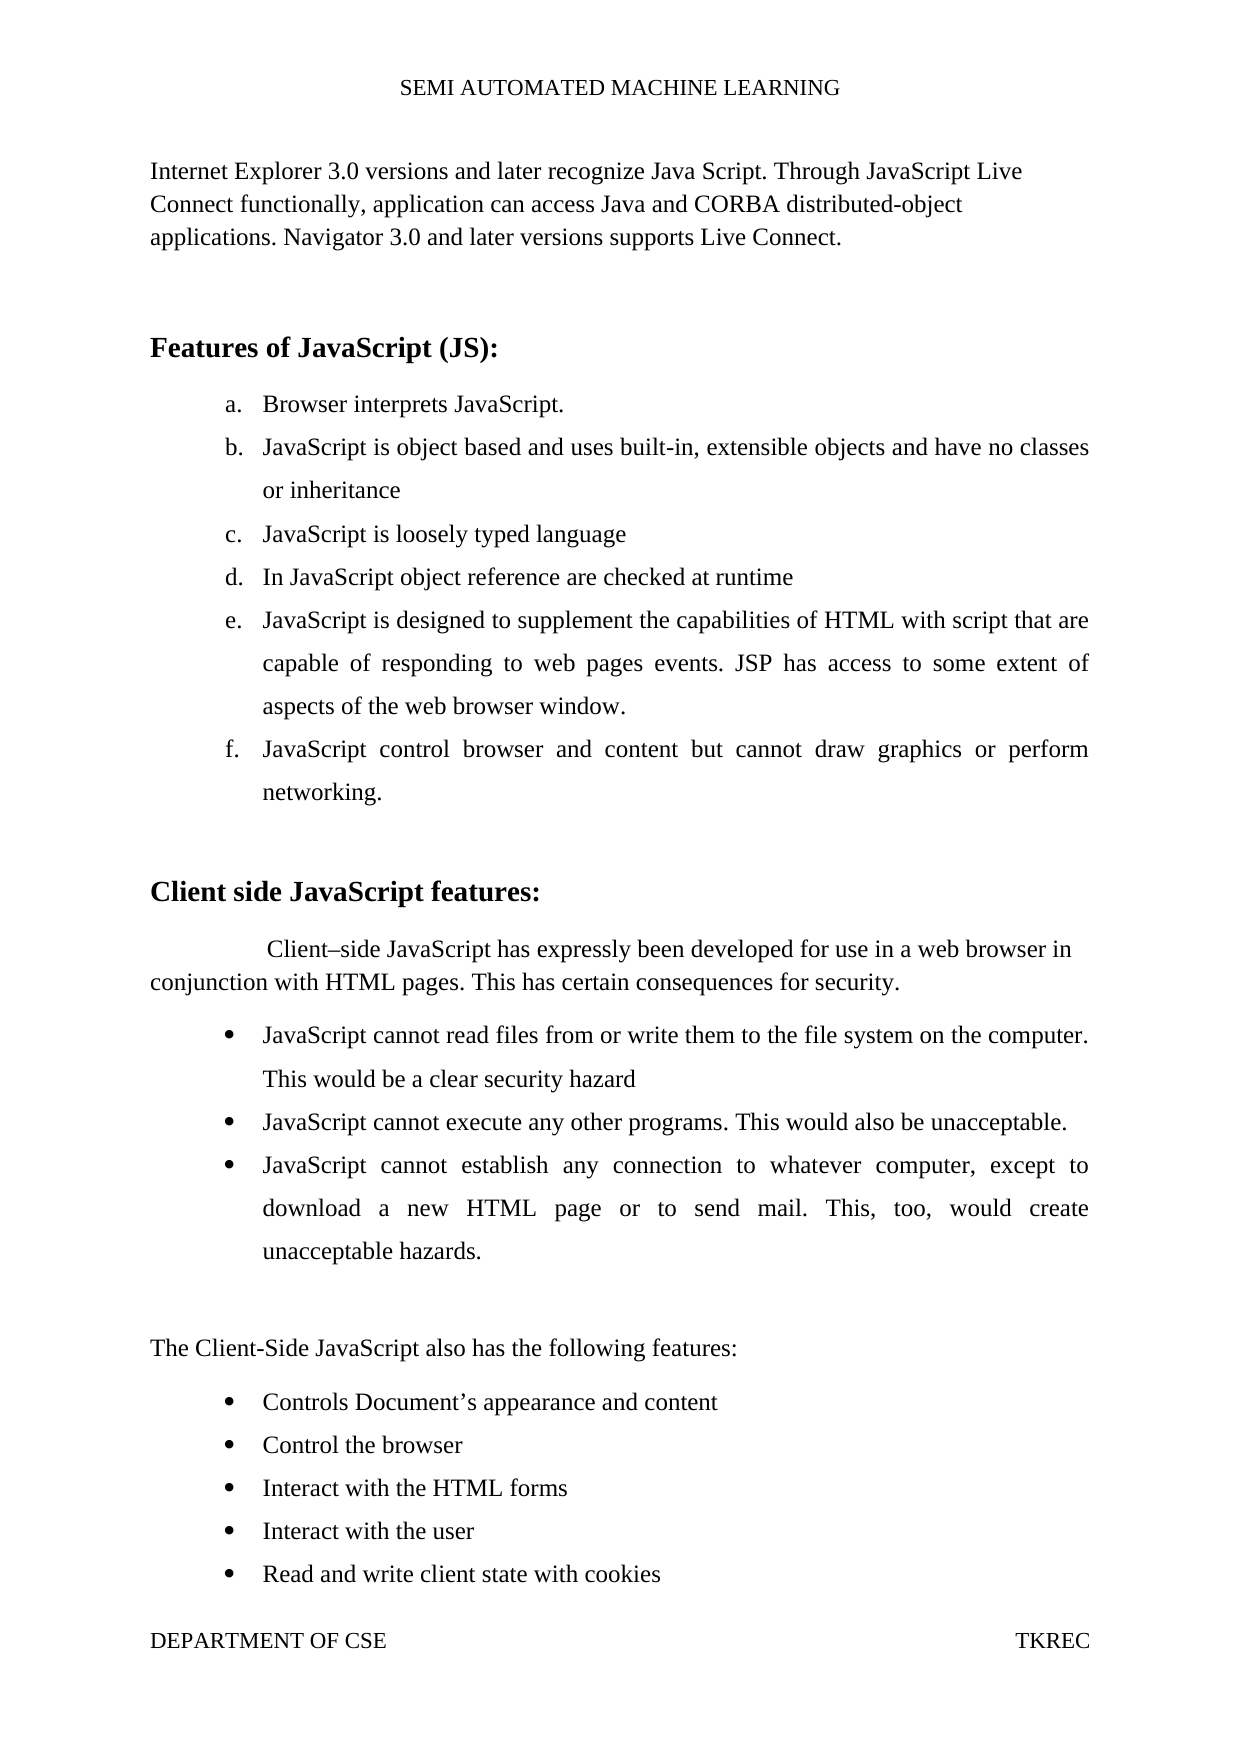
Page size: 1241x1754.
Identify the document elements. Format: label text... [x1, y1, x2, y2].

list JavaScript is designed to supplement the capabilities of HTML with script that are capable of responding to web pages events. JSP has access to some extent of aspects of the web browser window. [225, 605, 1090, 720]
list Read and write client state with cookies [225, 1559, 1090, 1588]
text Client–side JavaScript has expressly been developed for use in a web browser in conjunction with HTML pages. This has certain consequences for security. [150, 934, 1090, 996]
list Browser interprets JavaScript. [225, 389, 1090, 418]
list Interact with the user [225, 1516, 1090, 1545]
text Features of JavaScript (JS): [150, 330, 1090, 363]
list Control the browser [225, 1430, 1090, 1459]
text The Client-Side JavaScript also has the following features: [150, 1333, 1090, 1362]
list Interact with the HTML forms [225, 1473, 1090, 1502]
list JavaScript cannot execute any other programs. This would also be unacceptable. [225, 1107, 1090, 1136]
text Client side JavaScript features: [150, 874, 1090, 908]
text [150, 156, 1090, 251]
list In JavaScript object reference are checked at runtime [225, 562, 1090, 591]
list JavaScript control browser and content but cannot draw graphics or perform networking. [225, 734, 1090, 806]
list JavaScript is object based and uses built-in, extensible objects and have no classes or inheritance [225, 432, 1090, 504]
list JavaScript cannot read files from or write them to the file system on the computer. This would be a clear security hazard [225, 1021, 1090, 1092]
list Controls Document’s appearance and content [225, 1387, 1090, 1416]
list JavaScript cannot establish any connection to whatever computer, except to download a new HTML page or to send mail. This, too, would create unacceptable hazards. [225, 1150, 1090, 1265]
list JavaScript is loosely typed language [225, 519, 1090, 547]
